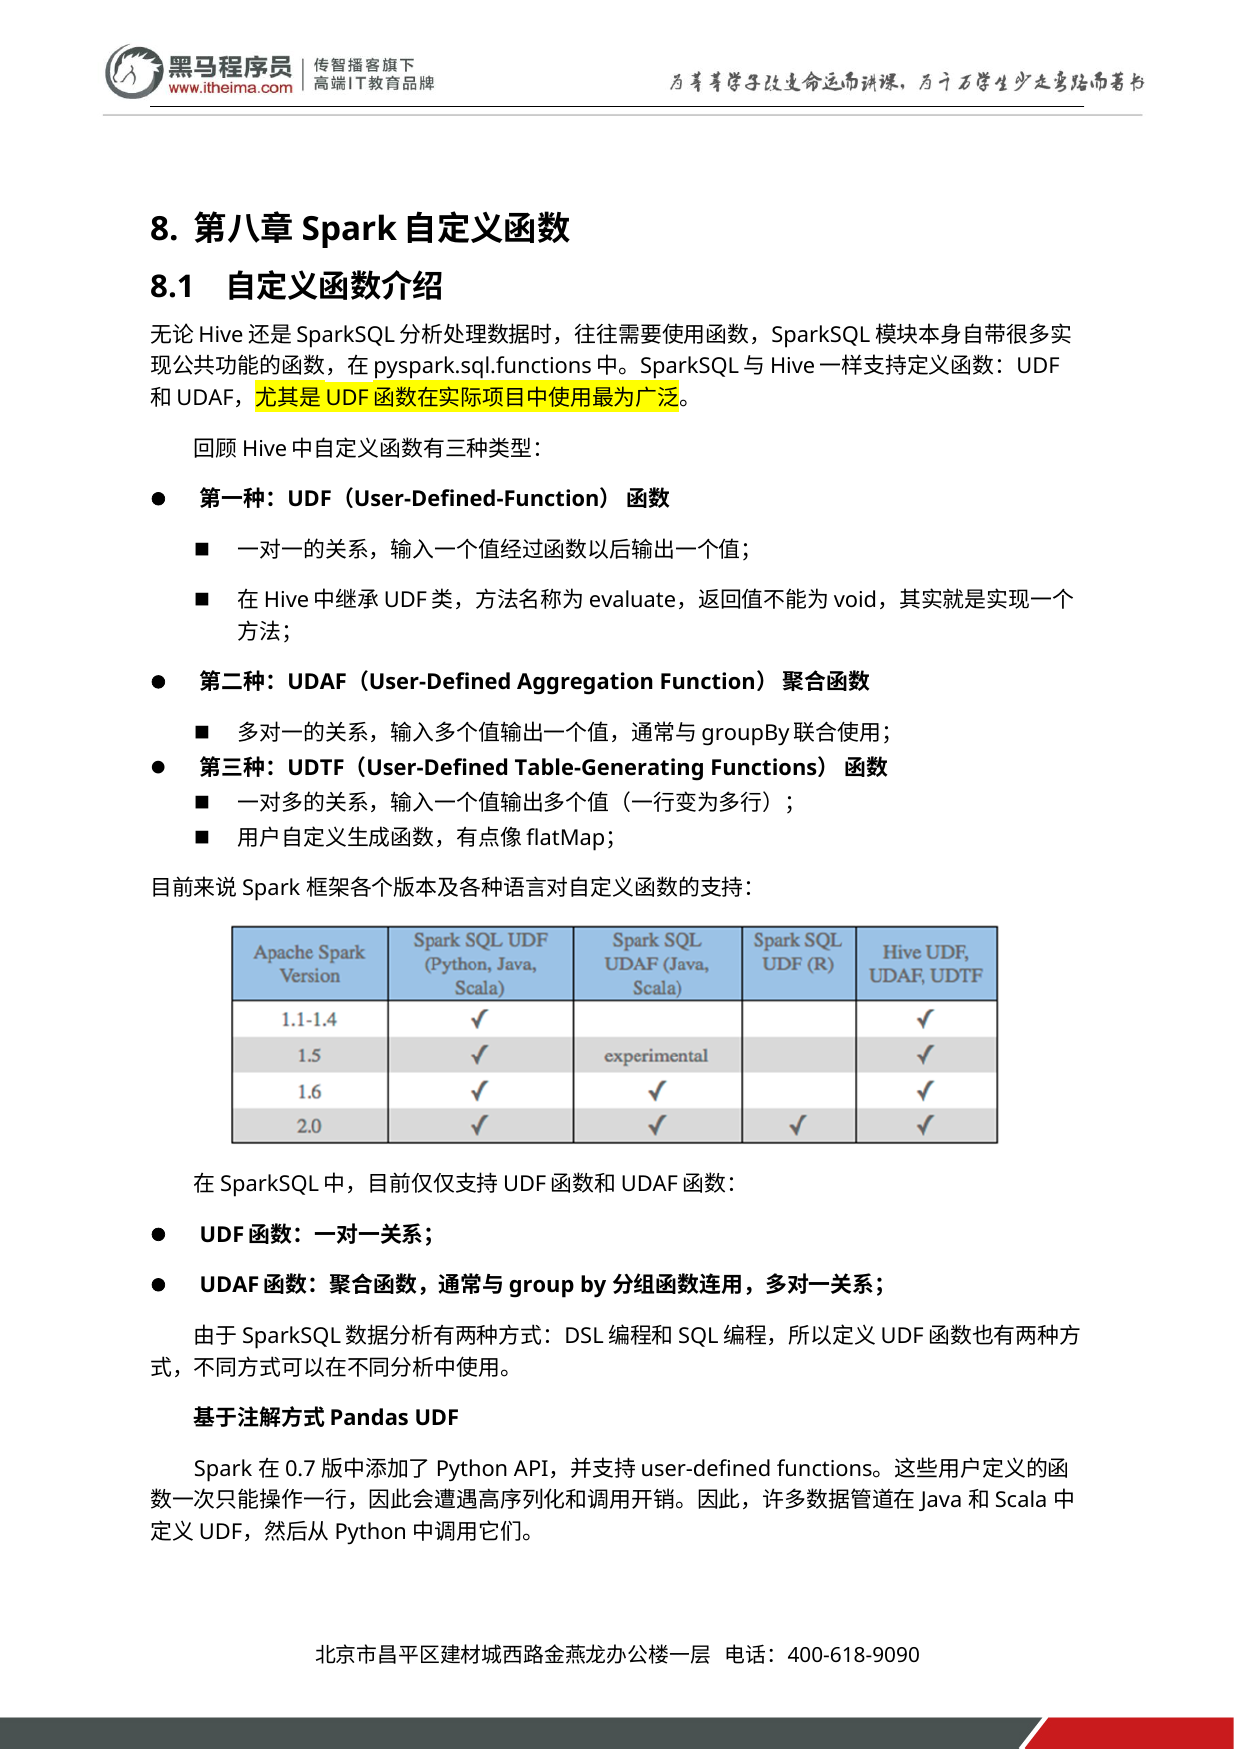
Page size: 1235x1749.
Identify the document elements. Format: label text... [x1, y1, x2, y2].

subtitle 第八章 Spark自定义函数 [150, 202, 1084, 250]
list 多对一的关系，输入多个值输出一个值，通常与groupBy联合使用； [194, 715, 1084, 747]
text Spark 在 0.7 版中添加了 Python API，并支持user-defined functions。这些用户定义的函数一次只能操作一行，因此会遭遇高序列化和调用开销。因此，许多数据管道在 Java 和 Scala 中定义 UDF，然后从 Python 中调用它们。 [150, 1451, 1084, 1546]
picture [0, 1658, 1234, 1749]
list UDF函数：一对一关系； [150, 1217, 1084, 1248]
list 用户自定义生成函数，有点像flatMap； [194, 819, 1084, 851]
list 一对一的关系，输入一个值经过函数以后输出一个值； [194, 532, 1084, 563]
list 第一种：UDF（User-Defined-Function） 函数 [150, 481, 1084, 513]
text 在SparkSQL中，目前仅仅支持UDF函数和UDAF函数： [150, 1166, 1084, 1198]
list UDAF函数：聚合函数，通常与group by 分组函数连用，多对一关系； [150, 1267, 1084, 1299]
subtitle 自定义函数介绍 [150, 261, 1084, 306]
text 回顾Hive中自定义函数有三种类型： [150, 431, 1084, 462]
list 在Hive中继承UDF类，方法名称为evaluate，返回值不能为void，其实就是实现一个方法； [194, 582, 1084, 646]
text 基于注解方式Pandas UDF [150, 1400, 1084, 1432]
list 第三种：UDTF（User-Defined Table-Generating Functions） 函数 [150, 750, 1084, 782]
picture [0, 0, 1235, 123]
text 目前来说Spark 框架各个版本及各种语言对自定义函数的支持： [150, 870, 1084, 902]
text 由于SparkSQL数据分析有两种方式：DSL编程和SQL编程，所以定义UDF函数也有两种方式，不同方式可以在不同分析中使用。 [150, 1318, 1084, 1381]
text 无论Hive还是SparkSQL分析处理数据时，往往需要使用函数，SparkSQL模块本身自带很多实现公共功能的函数，在pyspark.sql.functions中。SparkSQL与Hive一样支持定义函数：UDF和UDAF，尤其是UDF函数在实际项目中使用最为广泛。 [150, 317, 1084, 412]
list 第二种：UDAF（User-Defined Aggregation Function） 聚合函数 [150, 664, 1084, 696]
picture [230, 920, 1004, 1148]
list 一对多的关系，输入一个值输出多个值（一行变为多行）； [194, 785, 1084, 816]
